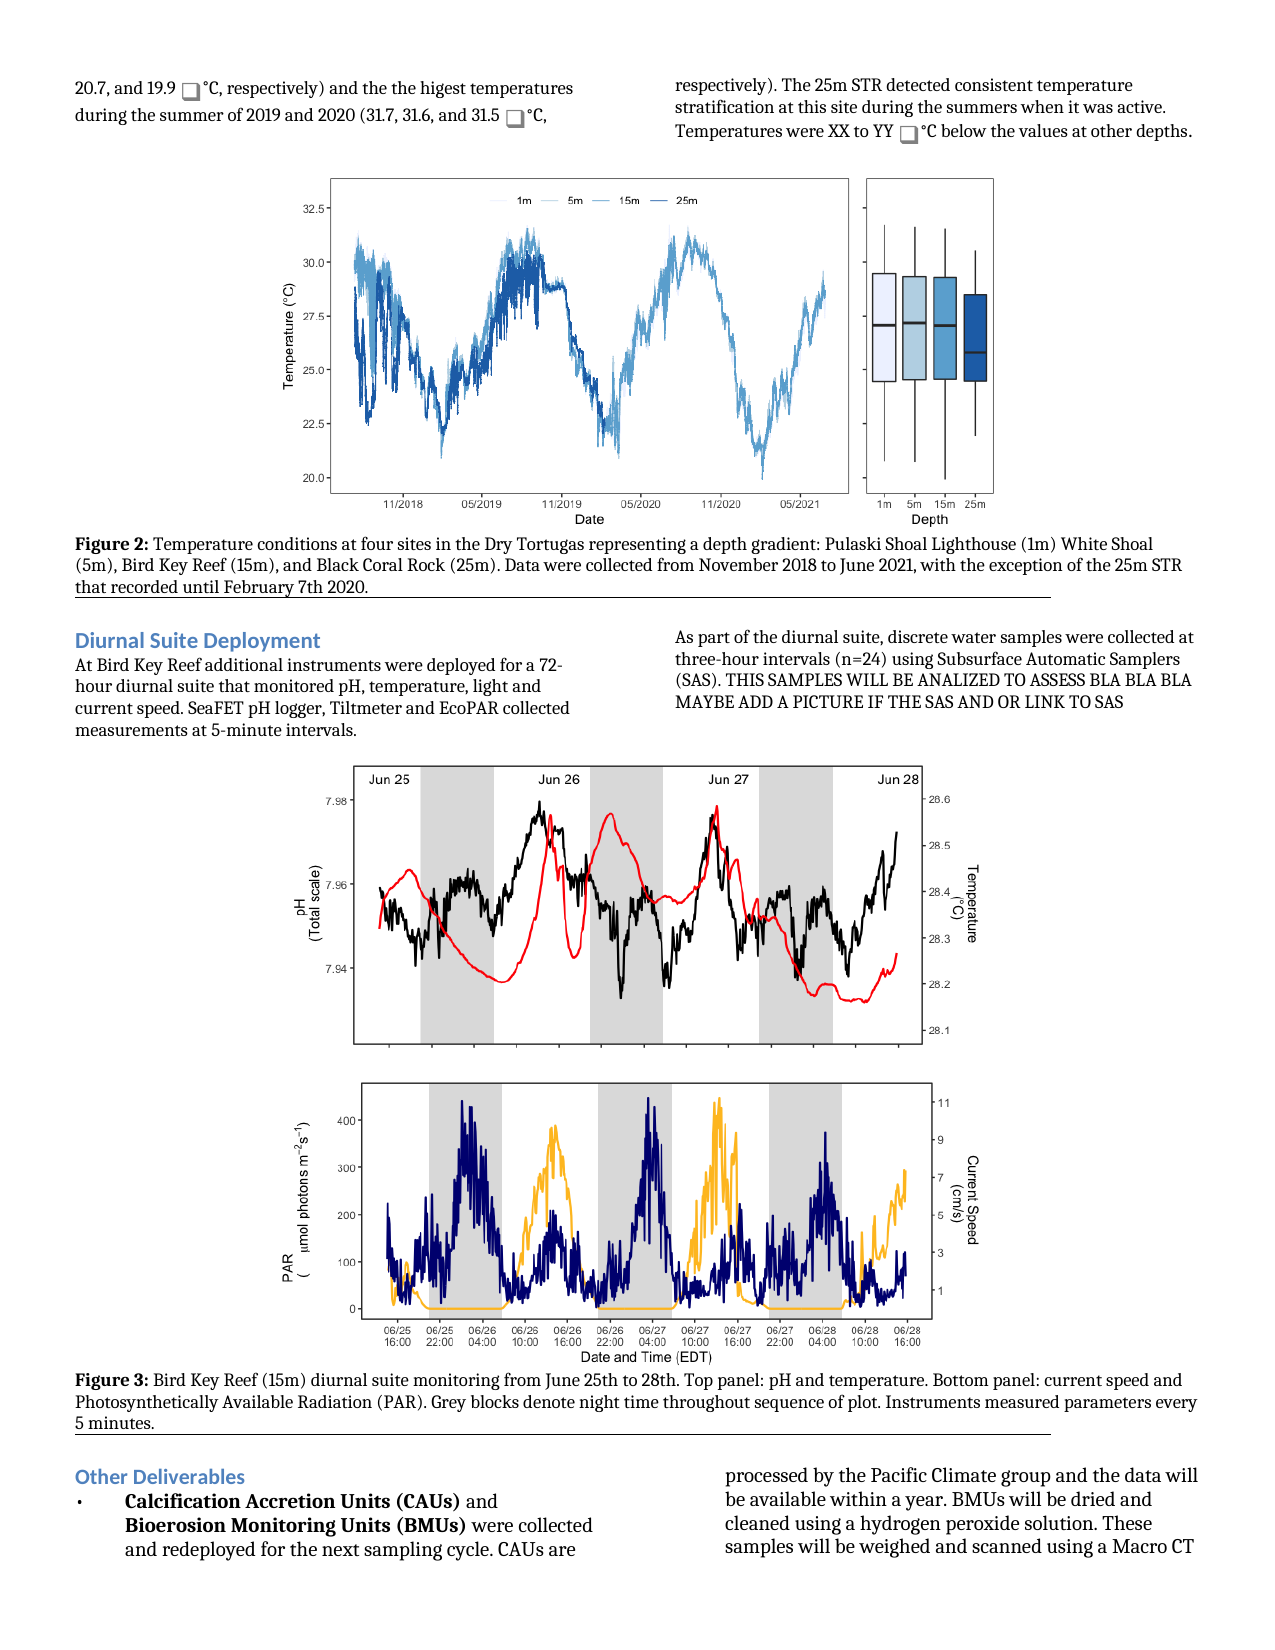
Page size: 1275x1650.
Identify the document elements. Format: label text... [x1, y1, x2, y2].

subtitle Diurnal Suite Deployment [75, 626, 600, 654]
text Figure 3: Bird Key Reef (15m) diurnal suite monitoring from June 25th to 28th. Top panel: pH and temperature. Bottom panel: current speed and Photosynthetically Available Radiation (PAR). Grey blocks denote night time throughout sequence of plot. Instruments measured parameters every 5 minutes. [75, 1370, 1200, 1434]
subtitle Other Deliverables [75, 1463, 600, 1490]
text As part of the diurnal suite, discrete water samples were collected at three-hour intervals (n=24) using Subsurface Automatic Samplers (SAS). THIS SAMPLES WILL BE ANALIZED TO ASSESS BLA BLA BLA [675, 626, 1200, 691]
text Figure 2: Temperature conditions at four sites in the Dry Tortugas representing a depth gradient: Pulaski Shoal Lighthouse (1m) White Shoal (5m), Bird Key Reef (15m), and Black Coral Rock (25m). Data were collected from November 2018 to June 2021, with the exception of the 25m STR that recorded until February 7th 2020. [75, 533, 1200, 598]
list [75, 1490, 600, 1562]
text MAYBE ADD A PICTURE IF THE SAS AND OR LINK TO SAS [675, 691, 1200, 713]
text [675, 75, 1200, 145]
picture [276, 762, 999, 1370]
text At Bird Key Reef additional instruments were deployed for a 72-hour diurnal suite that monitored pH, temperature, light and current speed. SeaFET pH logger, Tiltmeter and EcoPAR collected measurements at 5-minute intervals. [75, 654, 600, 741]
picture [276, 171, 999, 533]
